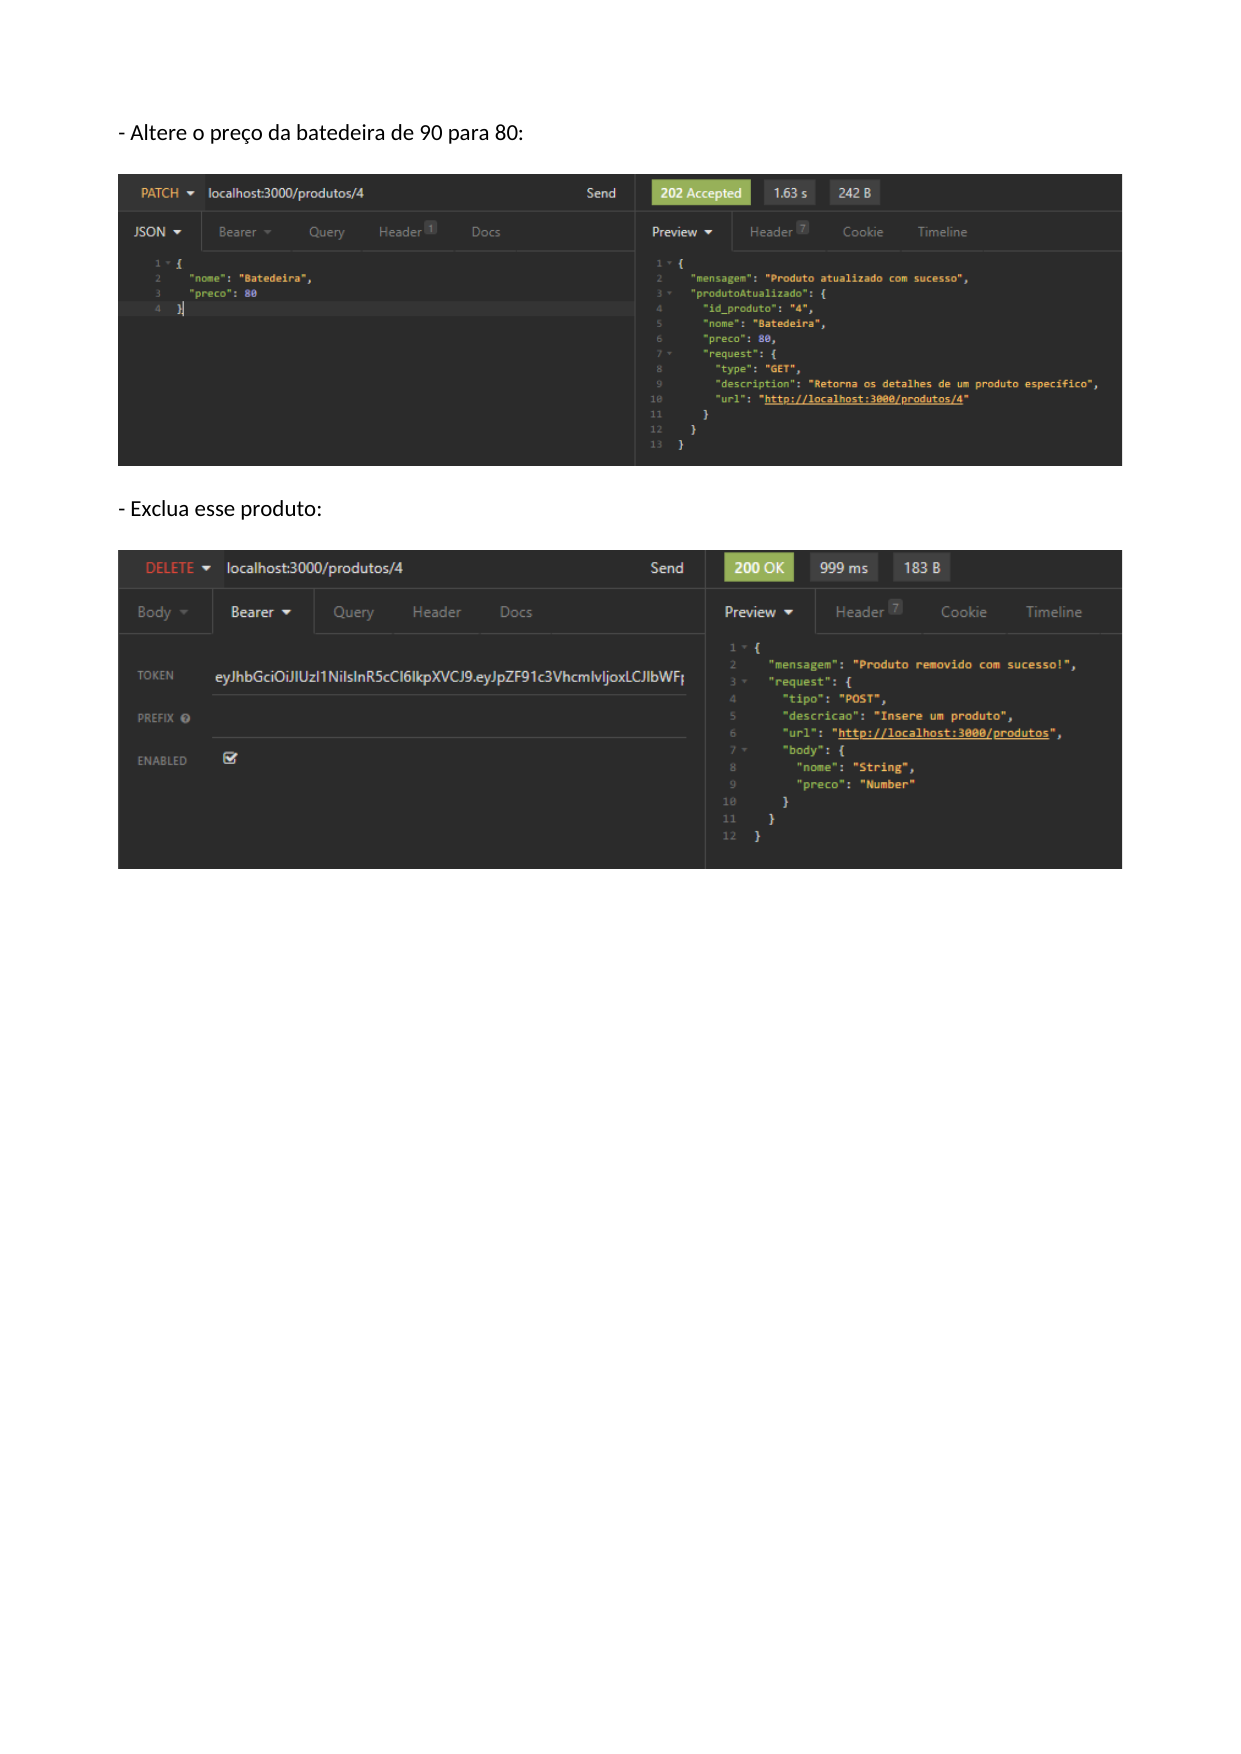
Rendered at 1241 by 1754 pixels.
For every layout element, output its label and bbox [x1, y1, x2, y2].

picture [118, 174, 1123, 466]
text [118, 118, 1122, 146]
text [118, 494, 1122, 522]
picture [118, 550, 1123, 869]
